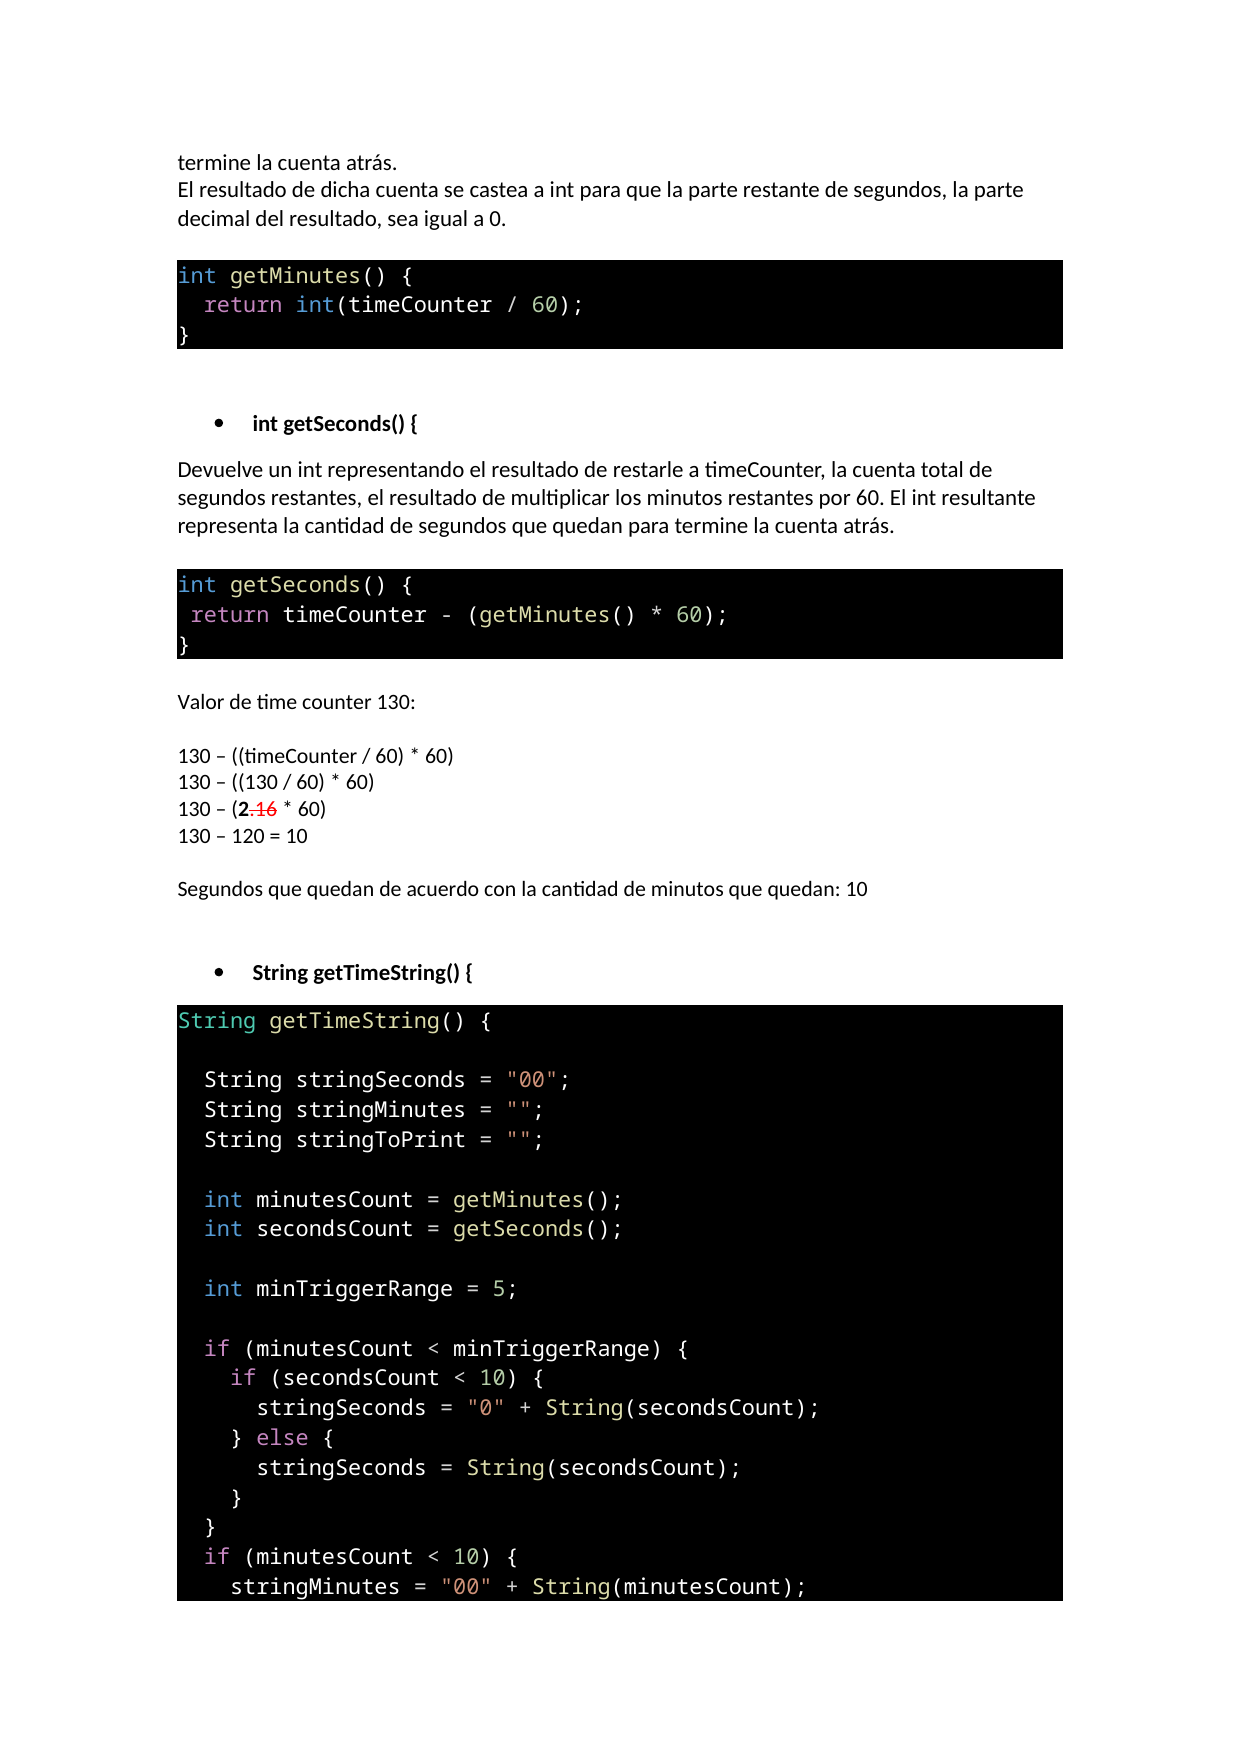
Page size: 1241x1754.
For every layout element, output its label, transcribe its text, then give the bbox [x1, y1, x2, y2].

text 130 – ((timeCounter / 60) * 60) [177, 742, 1063, 768]
text 130 – 120 = 10 [177, 822, 1063, 848]
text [177, 148, 1063, 176]
text 130 – (2.16 * 60) [177, 795, 1063, 822]
text stringMinutes = "00" + String(minutesCount); [177, 1571, 1063, 1601]
text String getTimeString() { [177, 1005, 1063, 1034]
text int secondsCount = getSeconds(); [177, 1213, 1063, 1243]
text String stringMinutes = ""; [177, 1094, 1063, 1124]
list int getSeconds() { [215, 409, 1063, 437]
text String stringSeconds = "00"; [177, 1064, 1063, 1094]
text if (minutesCount < minTriggerRange) { [177, 1332, 1063, 1362]
text Valor de time counter 130: [177, 688, 1063, 715]
text if (minutesCount < 10) { [177, 1541, 1063, 1571]
text String stringToPrint = ""; [177, 1124, 1063, 1154]
text return timeCounter - (getMinutes() * 60); [177, 599, 1063, 629]
text 130 – ((130 / 60) * 60) [177, 768, 1063, 795]
text } [177, 629, 1063, 659]
text int getSeconds() { [177, 569, 1063, 599]
text Devuelve un int representando el resultado de restarle a timeCounter, la cuenta total de segundos restantes, el resultado de multiplicar los minutos restantes por 60. El int resultante representa la cantidad de segundos que quedan para termine la cuenta atrás. [177, 456, 1063, 539]
text El resultado de dicha cuenta se castea a int para que la parte restante de segundos, la parte decimal del resultado, sea igual a 0. [177, 176, 1063, 232]
text return int(timeCounter / 60); [177, 289, 1063, 319]
list String getTimeString() { [215, 958, 1063, 986]
text int minTriggerRange = 5; [177, 1273, 1063, 1303]
text stringSeconds = String(secondsCount); [177, 1452, 1063, 1481]
text int getMinutes() { [177, 260, 1063, 289]
text } [177, 1481, 1063, 1511]
text int minutesCount = getMinutes(); [177, 1183, 1063, 1213]
text } [177, 319, 1063, 349]
text if (secondsCount < 10) { [177, 1362, 1063, 1392]
text stringSeconds = "0" + String(secondsCount); [177, 1392, 1063, 1422]
text } [177, 1511, 1063, 1541]
text Segundos que quedan de acuerdo con la cantidad de minutos que quedan: 10 [177, 875, 1063, 902]
text } else { [177, 1422, 1063, 1452]
